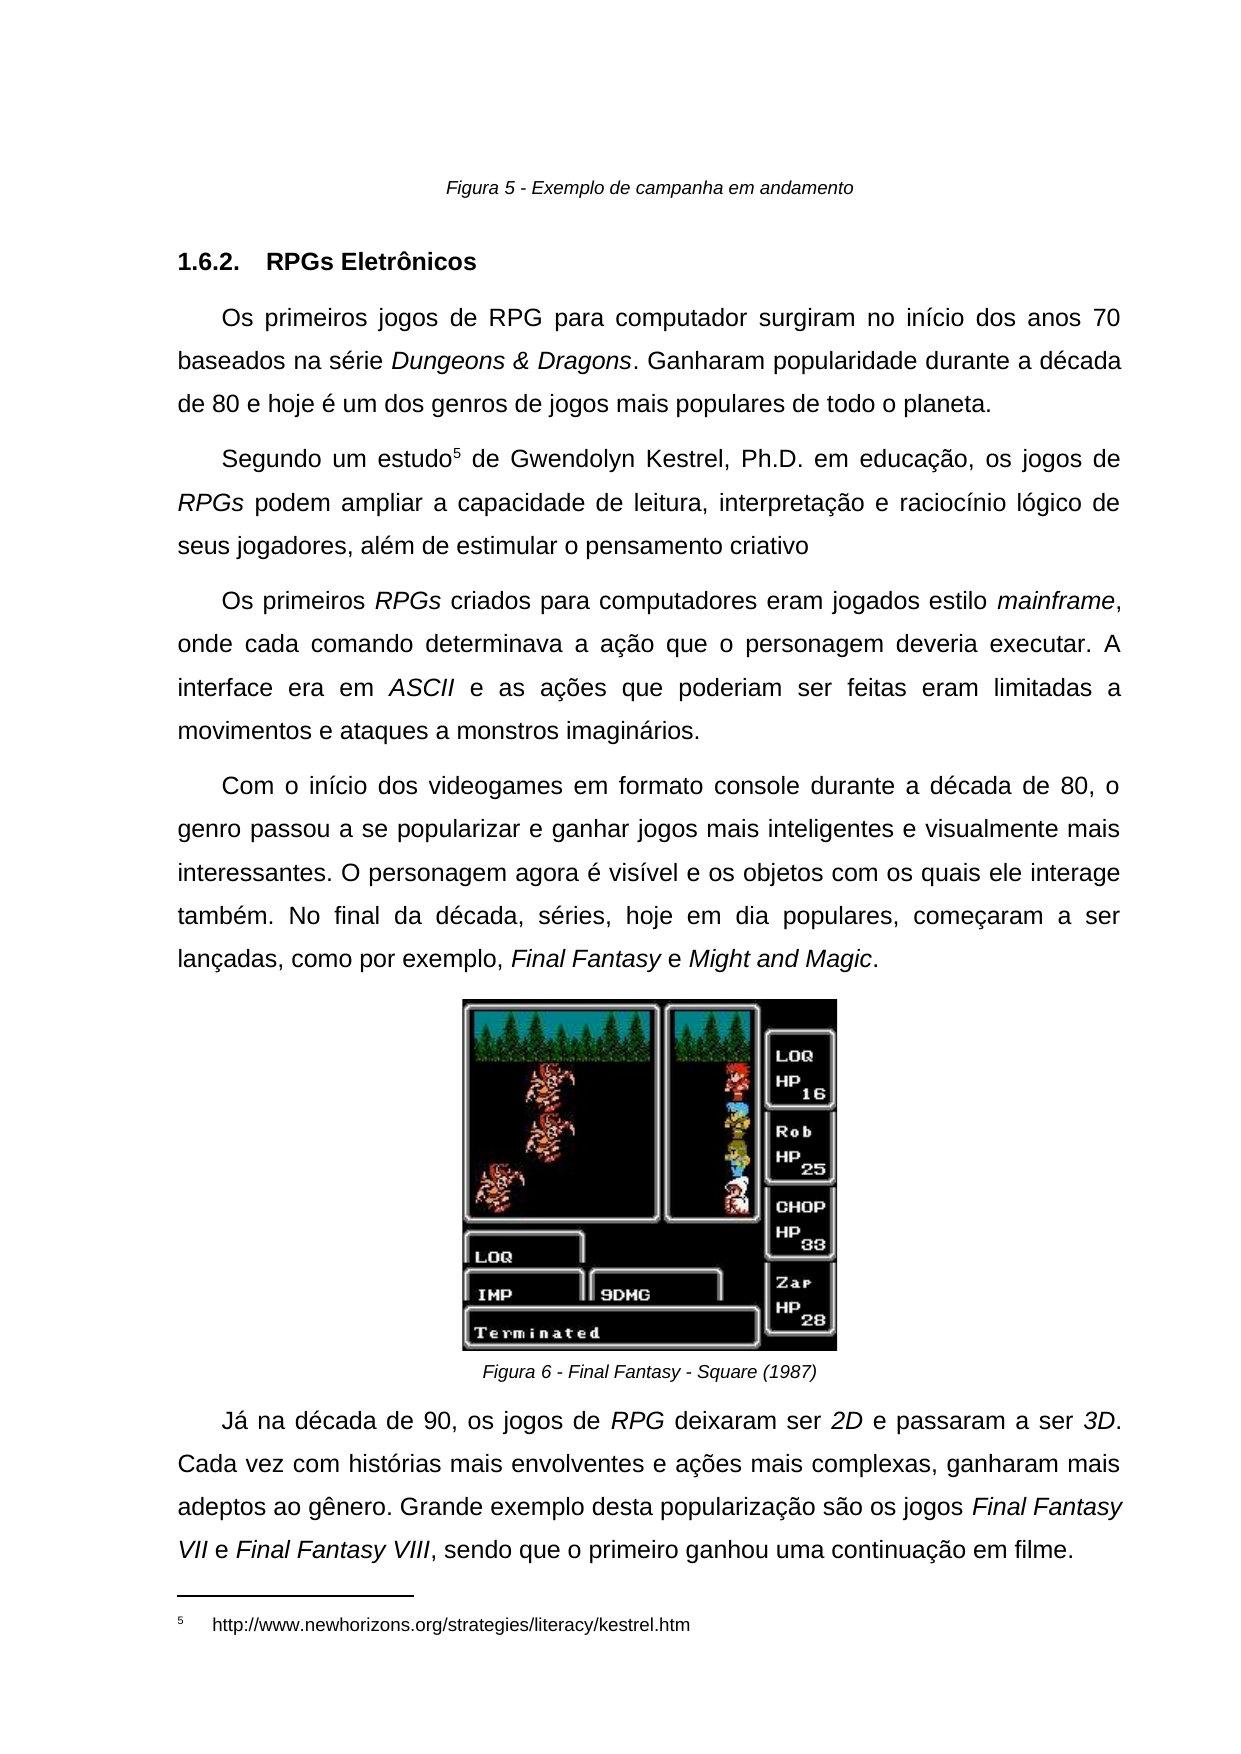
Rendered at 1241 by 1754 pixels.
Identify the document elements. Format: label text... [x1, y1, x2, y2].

picture [462, 999, 838, 1351]
text Segundo um estudo de Gwendolyn Kestrel, Ph.D. em educação, os jogos de RPGs podem ampliar a capacidade de leitura, interpretação e raciocínio lógico de seus jogadores, além de estimular o pensamento criativo [177, 444, 1122, 559]
text Os primeiros RPGs criados para computadores eram jogados estilo mainframe, onde cada comando determinava a ação que o personagem deveria executar. A interface era em ASCII e as ações que poderiam ser feitas eram limitadas a movimentos e ataques a monstros imaginários. [177, 586, 1122, 744]
text Já na década de 90, os jogos de RPG deixaram ser 2D e passaram a ser 3D. Cada vez com histórias mais envolventes e ações mais complexas, ganharam mais adeptos ao gênero. Grande exemplo desta popularização são os jogos Final Fantasy VII e Final Fantasy VIII, sendo que o primeiro ganhou uma continuação em filme. [177, 1406, 1122, 1564]
text Os primeiros jogos de RPG para computador surgiram no início dos anos 70 baseados na série Dungeons & Dragons. Ganharam popularidade durante a década de 80 e hoje é um dos genros de jogos mais populares de todo o planeta. [177, 303, 1122, 418]
text Com o início dos videogames em formato console durante a década de 80, o genro passou a se popularizar e ganhar jogos mais inteligentes e visualmente mais interessantes. O personagem agora é visível e os objetos com os quais ele interage também. No final da década, séries, hoje em dia populares, começaram a ser lançadas, como por exemplo, Final Fantasy e Might and Magic. [177, 771, 1122, 973]
subtitle RPGs Eletrônicos [177, 247, 1122, 276]
